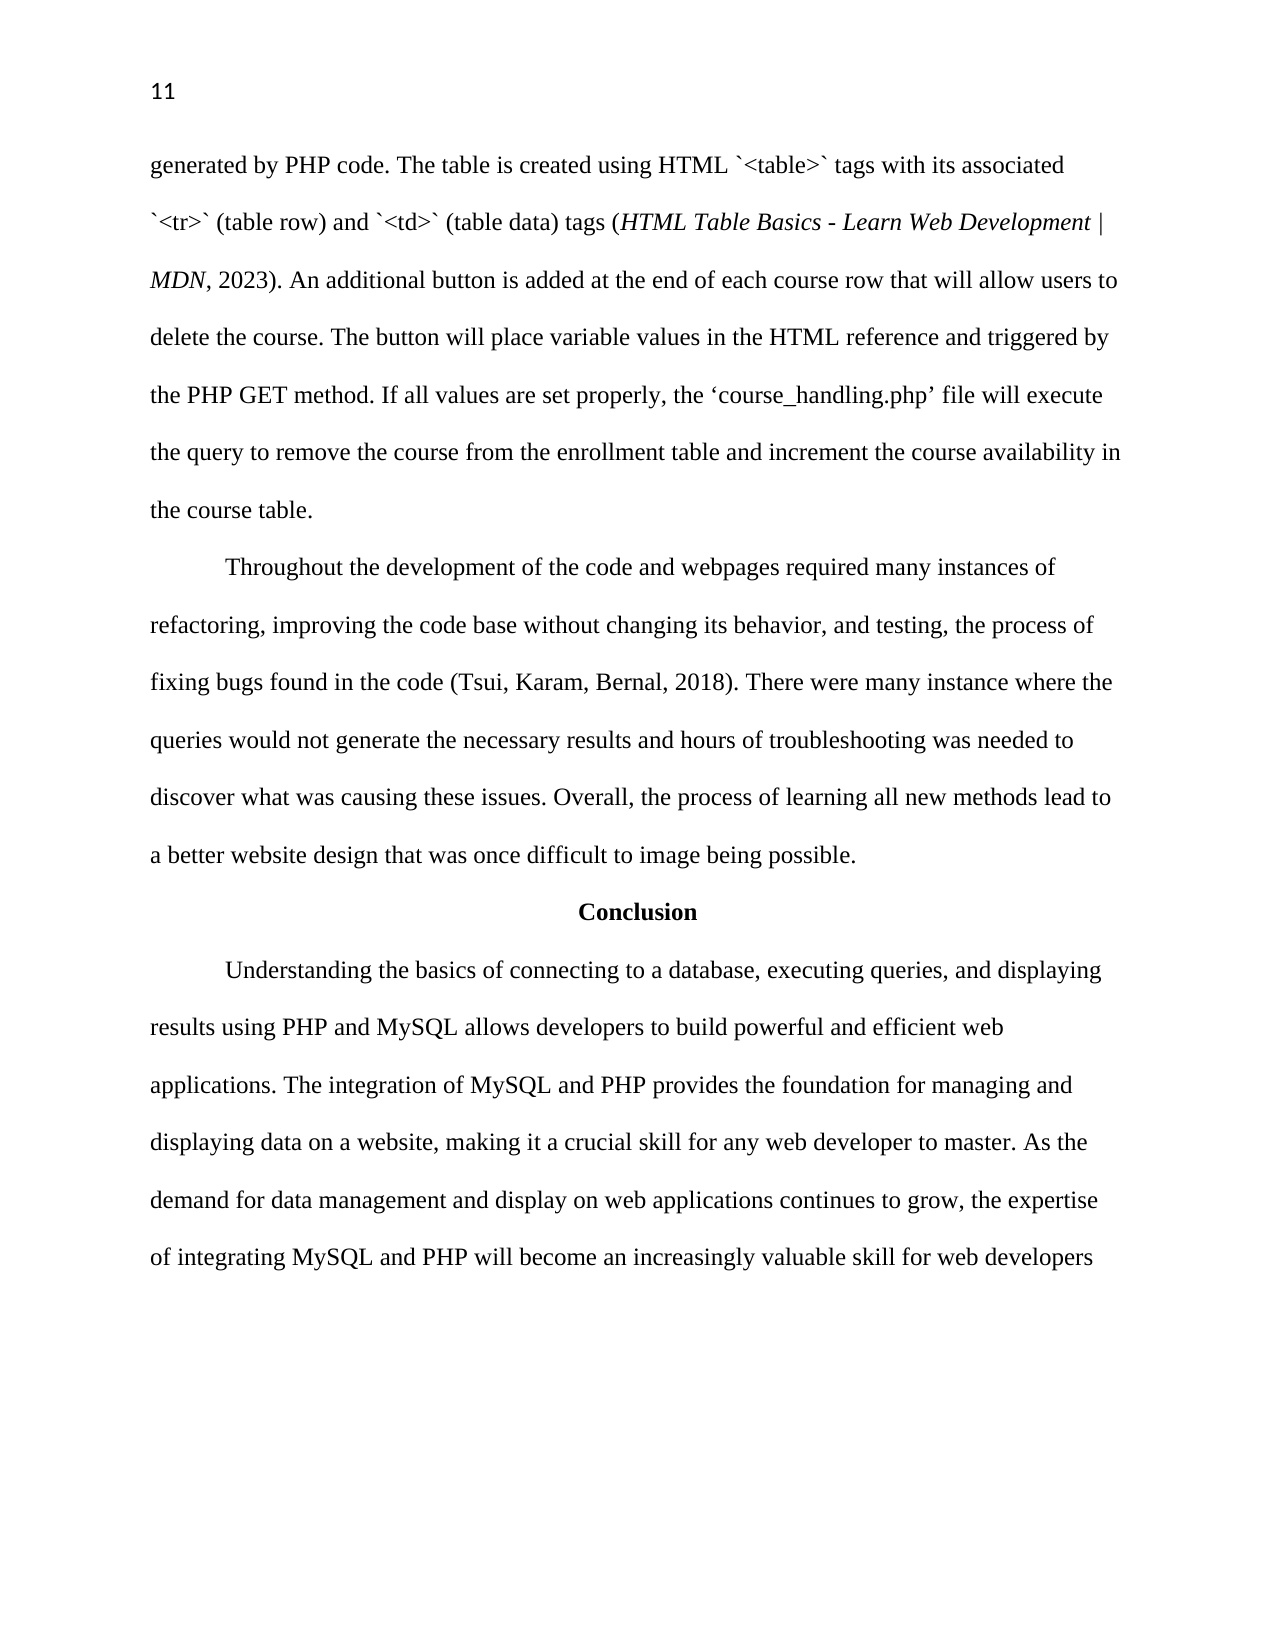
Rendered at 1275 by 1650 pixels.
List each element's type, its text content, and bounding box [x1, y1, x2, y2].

text Conclusion [150, 897, 1125, 926]
text Throughout the development of the code and webpages required many instances of refactoring, improving the code base without changing its behavior, and testing, the process of fixing bugs found in the code (Tsui, Karam, Bernal, 2018). There were many instance where the queries would not generate the necessary results and hours of troubleshooting was needed to discover what was causing these issues. Overall, the process of learning all new methods lead to a better website design that was once difficult to image being possible. [150, 552, 1125, 869]
text generated by PHP code. The table is created using HTML `<table>` tags with its associated `<tr>` (table row) and `<td>` (table data) tags (HTML Table Basics - Learn Web Development | MDN, 2023). An additional button is added at the end of each course row that will allow users to delete the course. The button will place variable values in the HTML reference and triggered by the PHP GET method. If all values are set properly, the ‘course_handling.php’ file will execute the query to remove the course from the enrollment table and increment the course availability in the course table. [150, 150, 1125, 524]
text Understanding the basics of connecting to a database, executing queries, and displaying results using PHP and MySQL allows developers to build powerful and efficient web applications. The integration of MySQL and PHP provides the foundation for managing and displaying data on a website, making it a crucial skill for any web developer to master. As the demand for data management and display on web applications continues to grow, the expertise of integrating MySQL and PHP will become an increasingly valuable skill for web developers [150, 955, 1125, 1271]
